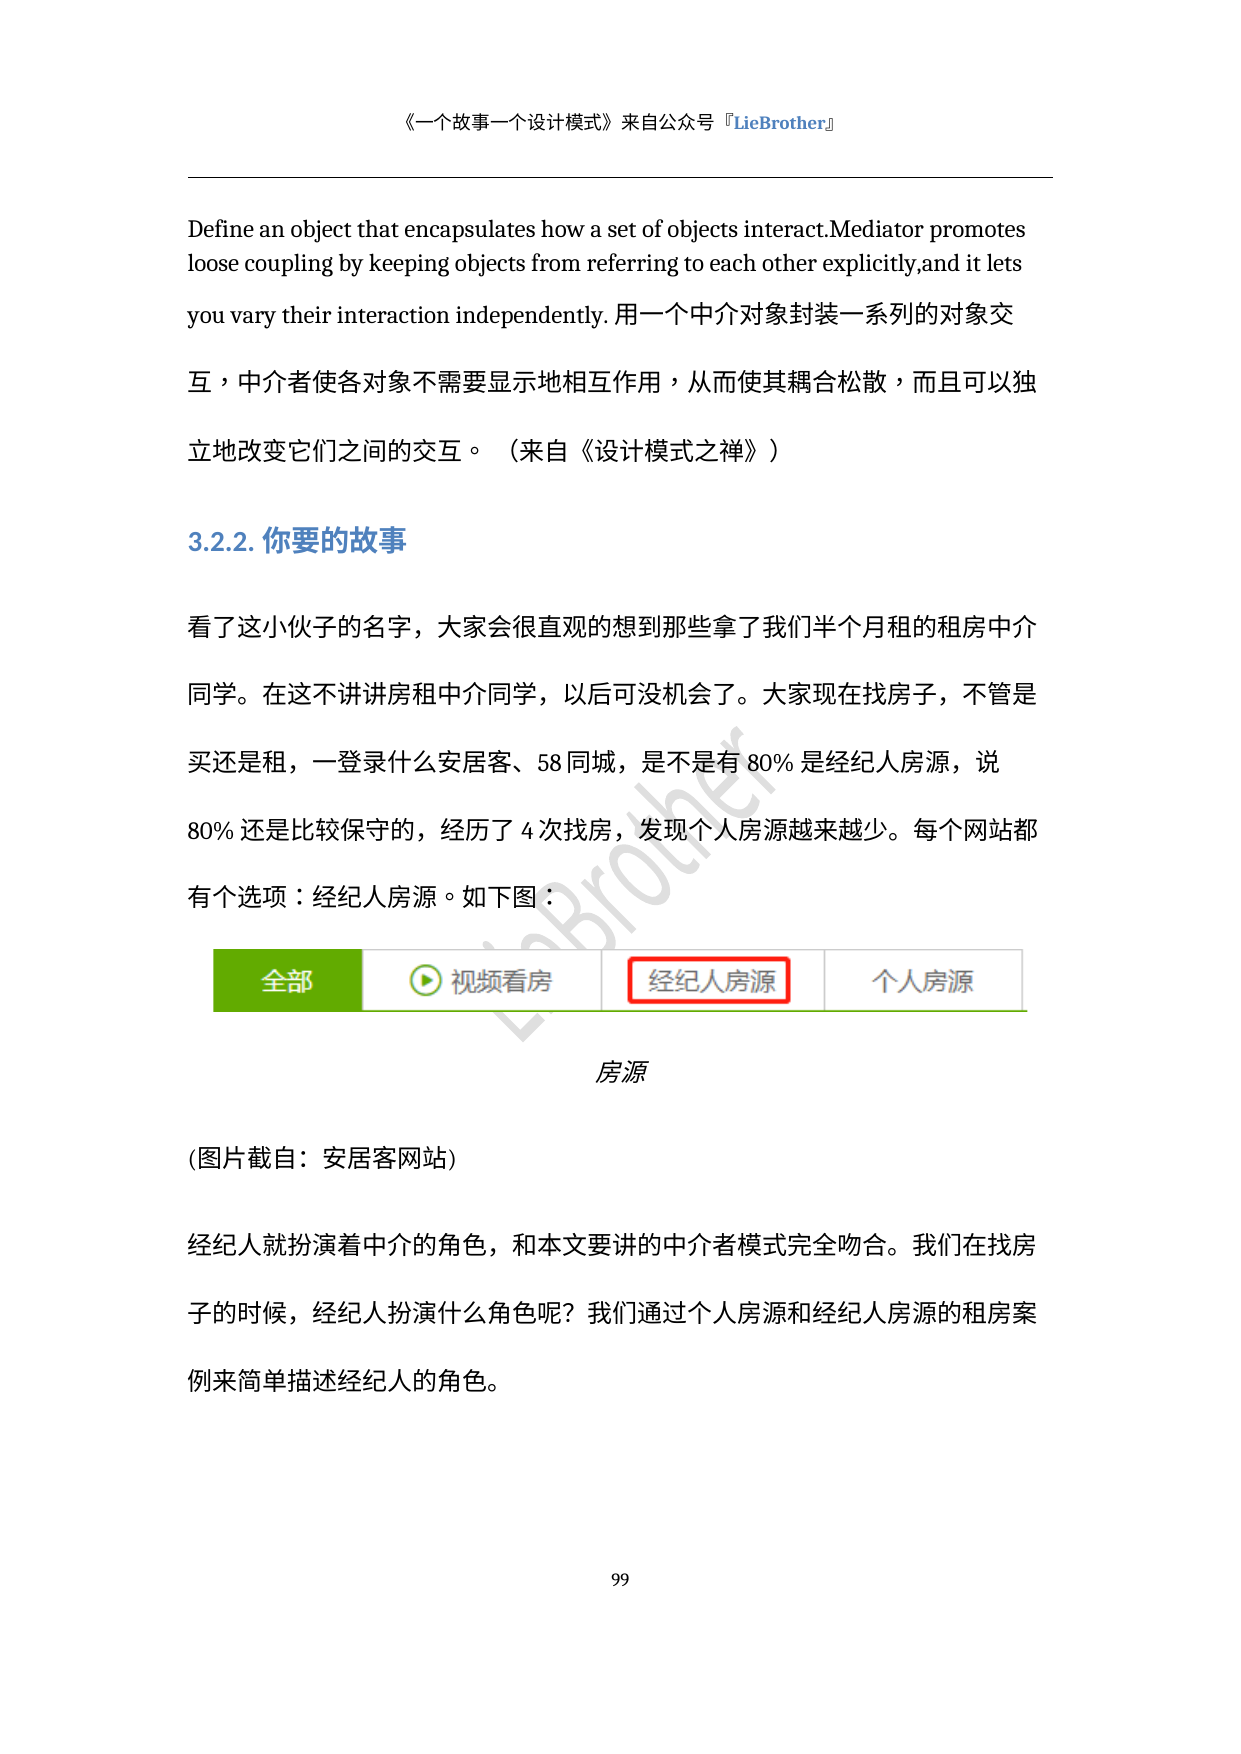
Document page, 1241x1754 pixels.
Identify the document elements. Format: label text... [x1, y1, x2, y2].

text 经纪人就扮演着中介的角色，和本文要讲的中介者模式完全吻合。我们在找房子的时候，经纪人扮演什么角色呢？我们通过个人房源和经纪人房源的租房案例来简单描述经纪人的角色。 [187, 1209, 1053, 1413]
text (图片截自：安居客网站) [187, 1123, 1053, 1191]
text 看了这小伙子的名字，大家会很直观的想到那些拿了我们半个月租的租房中介同学。在这不讲讲房租中介同学，以后可没机会了。大家现在找房子，不管是买还是租，一登录什么安居客、58同城，是不是有 80% 是经纪人房源，说 80% 还是比较保守的，经历了 4 次找房，发现个人房源越来越少。每个网站都有个选项：经纪人房源。如下图： [187, 591, 1053, 931]
text 房源 [187, 1036, 1053, 1104]
text Define an object that encapsulates how a set of objects interact.Mediator promotes loose coupling by keeping objects from referring to each other explicitly,and it lets you vary their interaction independently. 用一个中介对象封装一系列的对象交互，中介者使各对象不需要显示地相互作用，从而使其耦合松散，而且可以独立地改变它们之间的交互。 （来自《设计模式之禅》） [187, 212, 1053, 484]
picture [212, 949, 1028, 1012]
subtitle 3.2.2. 你要的故事 [187, 504, 1053, 572]
